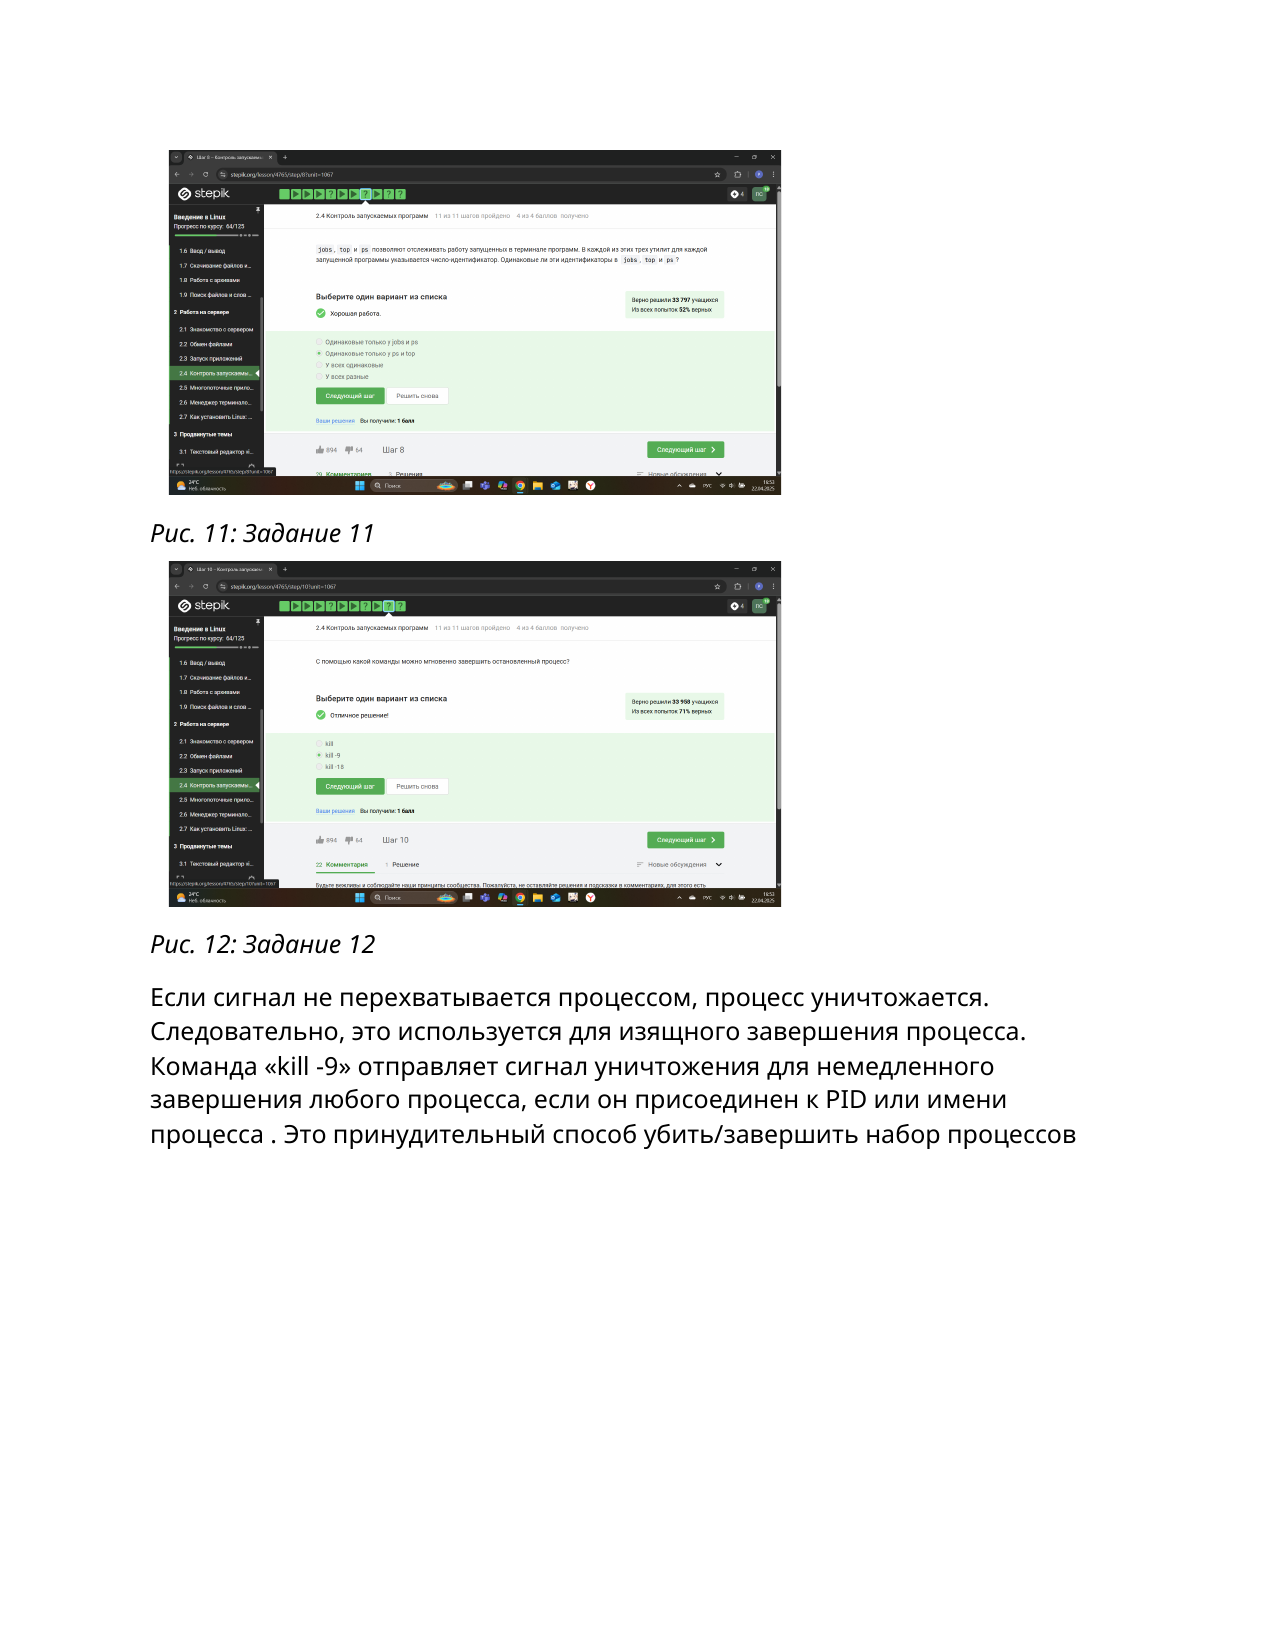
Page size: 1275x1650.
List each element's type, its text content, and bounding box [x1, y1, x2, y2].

picture [168, 561, 782, 907]
picture [168, 150, 782, 495]
text Если сигнал не перехватывается процессом, процесс уничтожается. Следовательно, это используется для изящного завершения процесса. Команда «kill -9» отправляет сигнал уничтожения для немедленного завершения любого процесса, если он присоединен к PID или имени процесса . Это принудительный способ убить/завершить набор процессов [150, 980, 1125, 1150]
text Рис. 12: Задание 12 [150, 927, 1125, 961]
text Рис. 11: Задание 11 [150, 515, 1125, 549]
